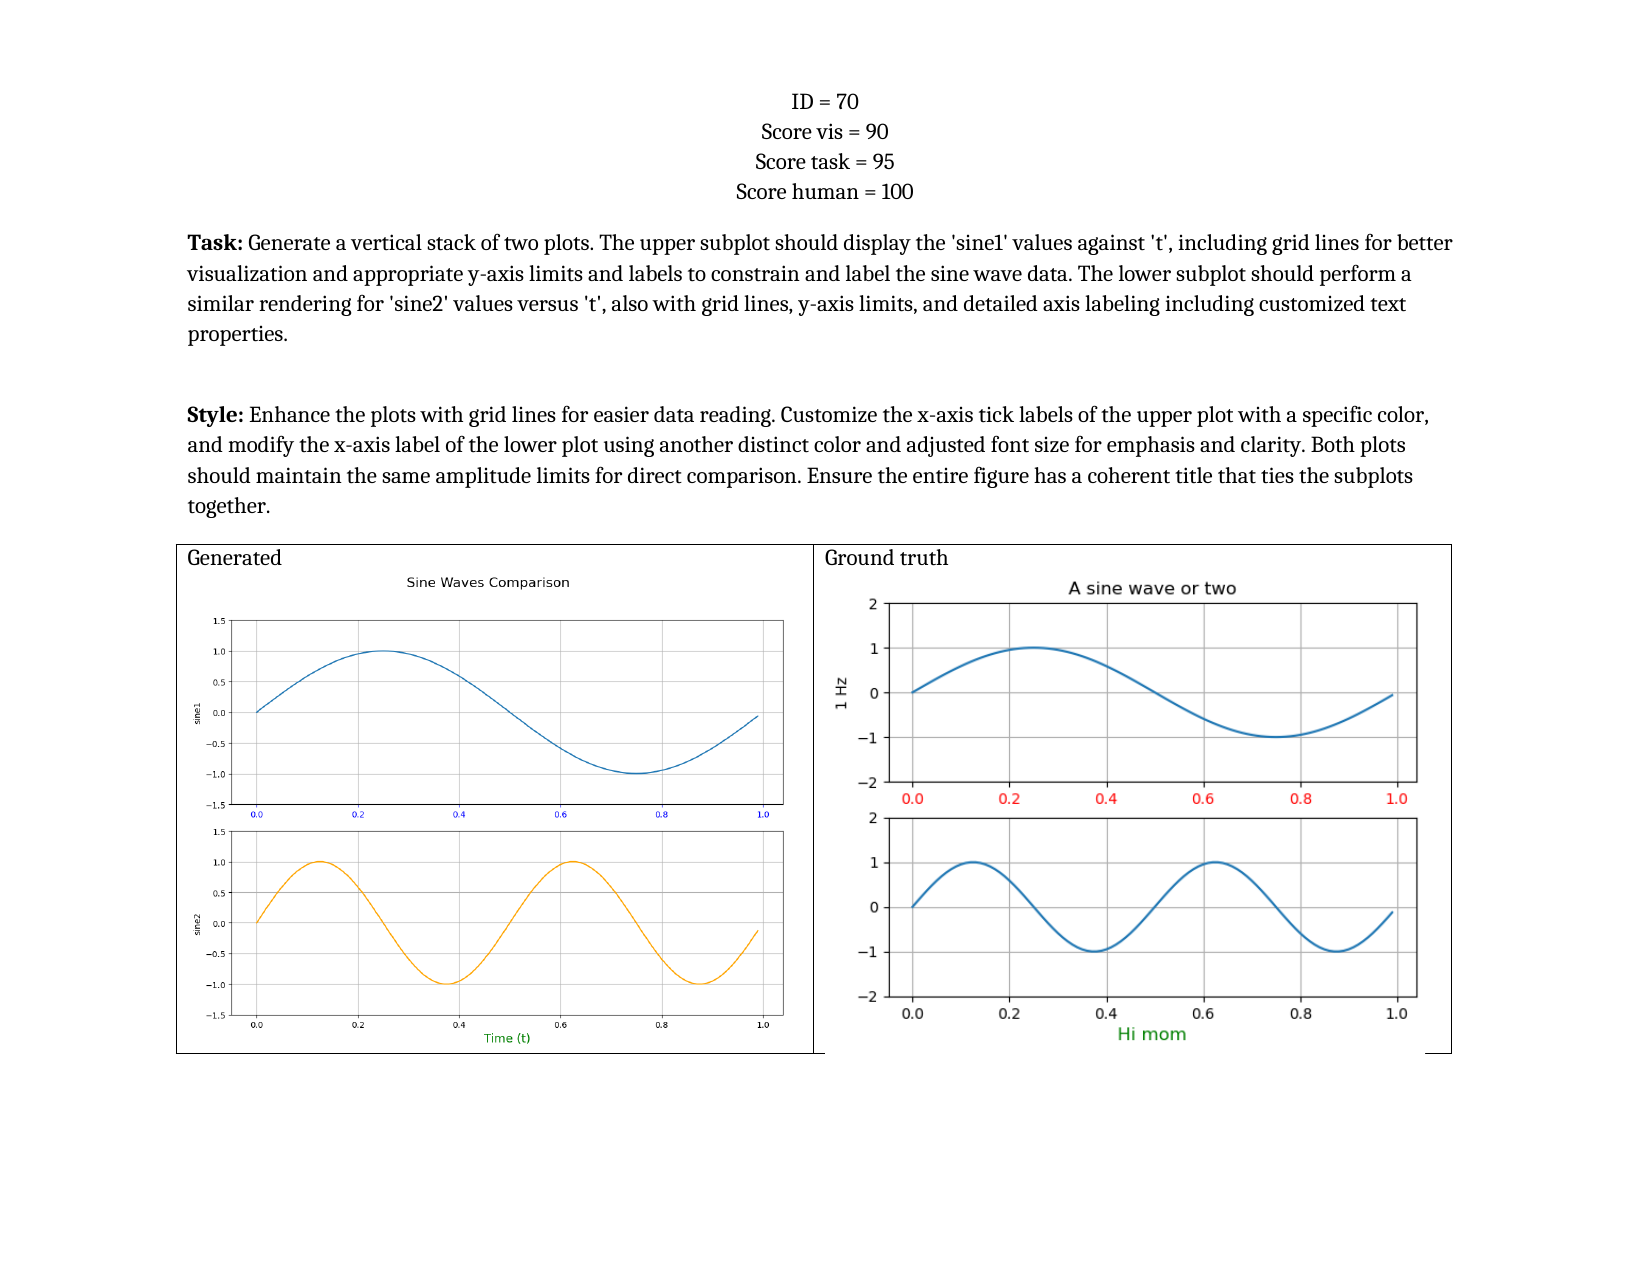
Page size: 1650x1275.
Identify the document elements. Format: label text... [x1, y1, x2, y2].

text Task: Generate a vertical stack of two plots. The upper subplot should display the 'sine1' values against 't', including grid lines for better visualization and appropriate y-axis limits and labels to constrain and label the sine wave data. The lower subplot should perform a similar rendering for 'sine2' values versus 't', also with grid lines, y-axis limits, and detailed axis labeling including customized text properties. [187, 230, 1462, 377]
table_header Generated [177, 545, 813, 1053]
text Style: Enhance the plots with grid lines for easier data reading. Customize the x-axis tick labels of the upper plot with a specific color, and modify the x-axis label of the lower plot using another distinct color and adjusted font size for emphasis and clarity. Both plots should maintain the same amplitude limits for direct comparison. Ensure the entire figure has a coherent title that ties the subplots together. [187, 402, 1462, 519]
text ID = 70 Score vis = 90 Score task = 95 Score human = 100 [187, 88, 1462, 206]
table_header Ground truth [814, 545, 1451, 1053]
picture [187, 571, 788, 1050]
picture [825, 571, 1425, 1054]
